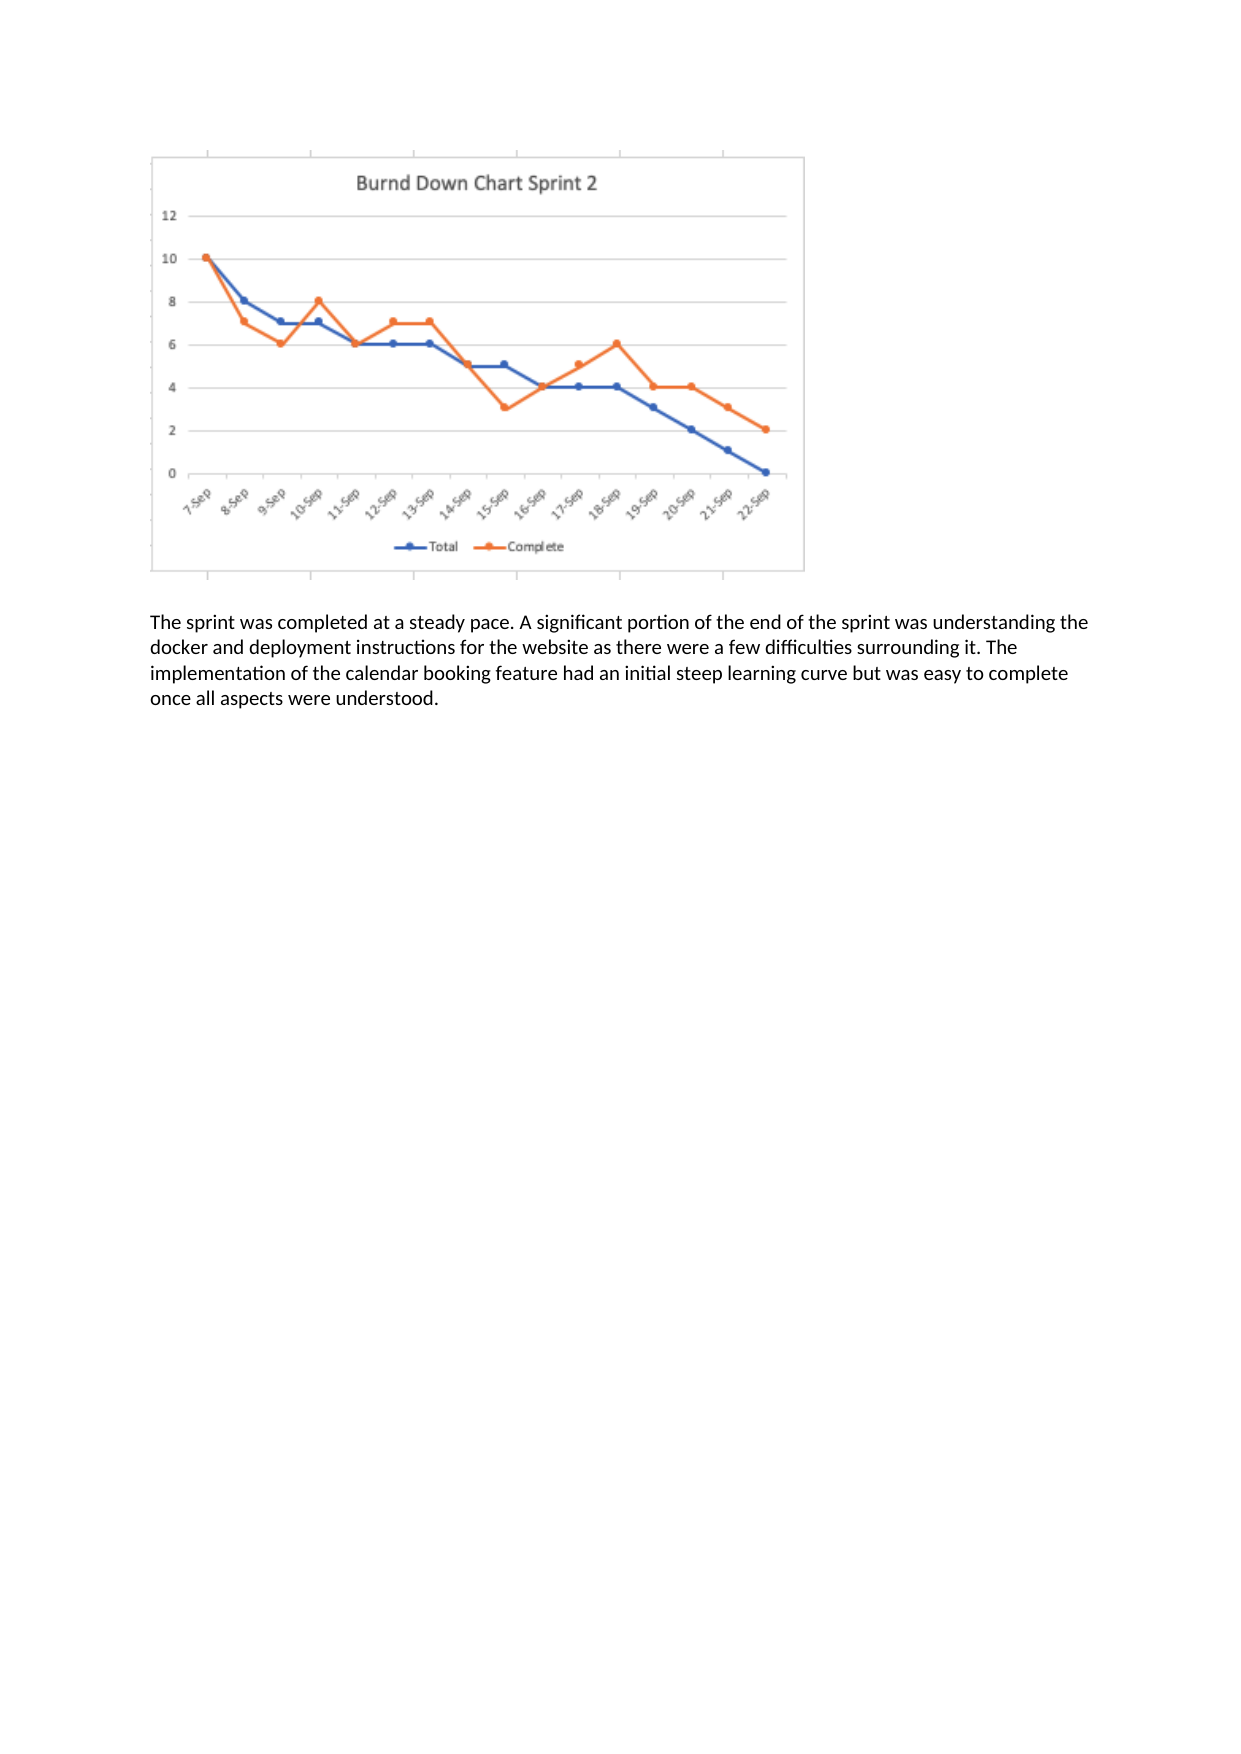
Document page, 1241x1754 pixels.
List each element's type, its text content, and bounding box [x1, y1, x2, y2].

picture [150, 150, 805, 580]
text The sprint was completed at a steady pace. A significant portion of the end of the sprint was understanding the docker and deployment instructions for the website as there were a few difficulties surrounding it. The implementation of the calendar booking feature had an initial steep learning curve but was easy to complete once all aspects were understood. [150, 609, 1090, 711]
